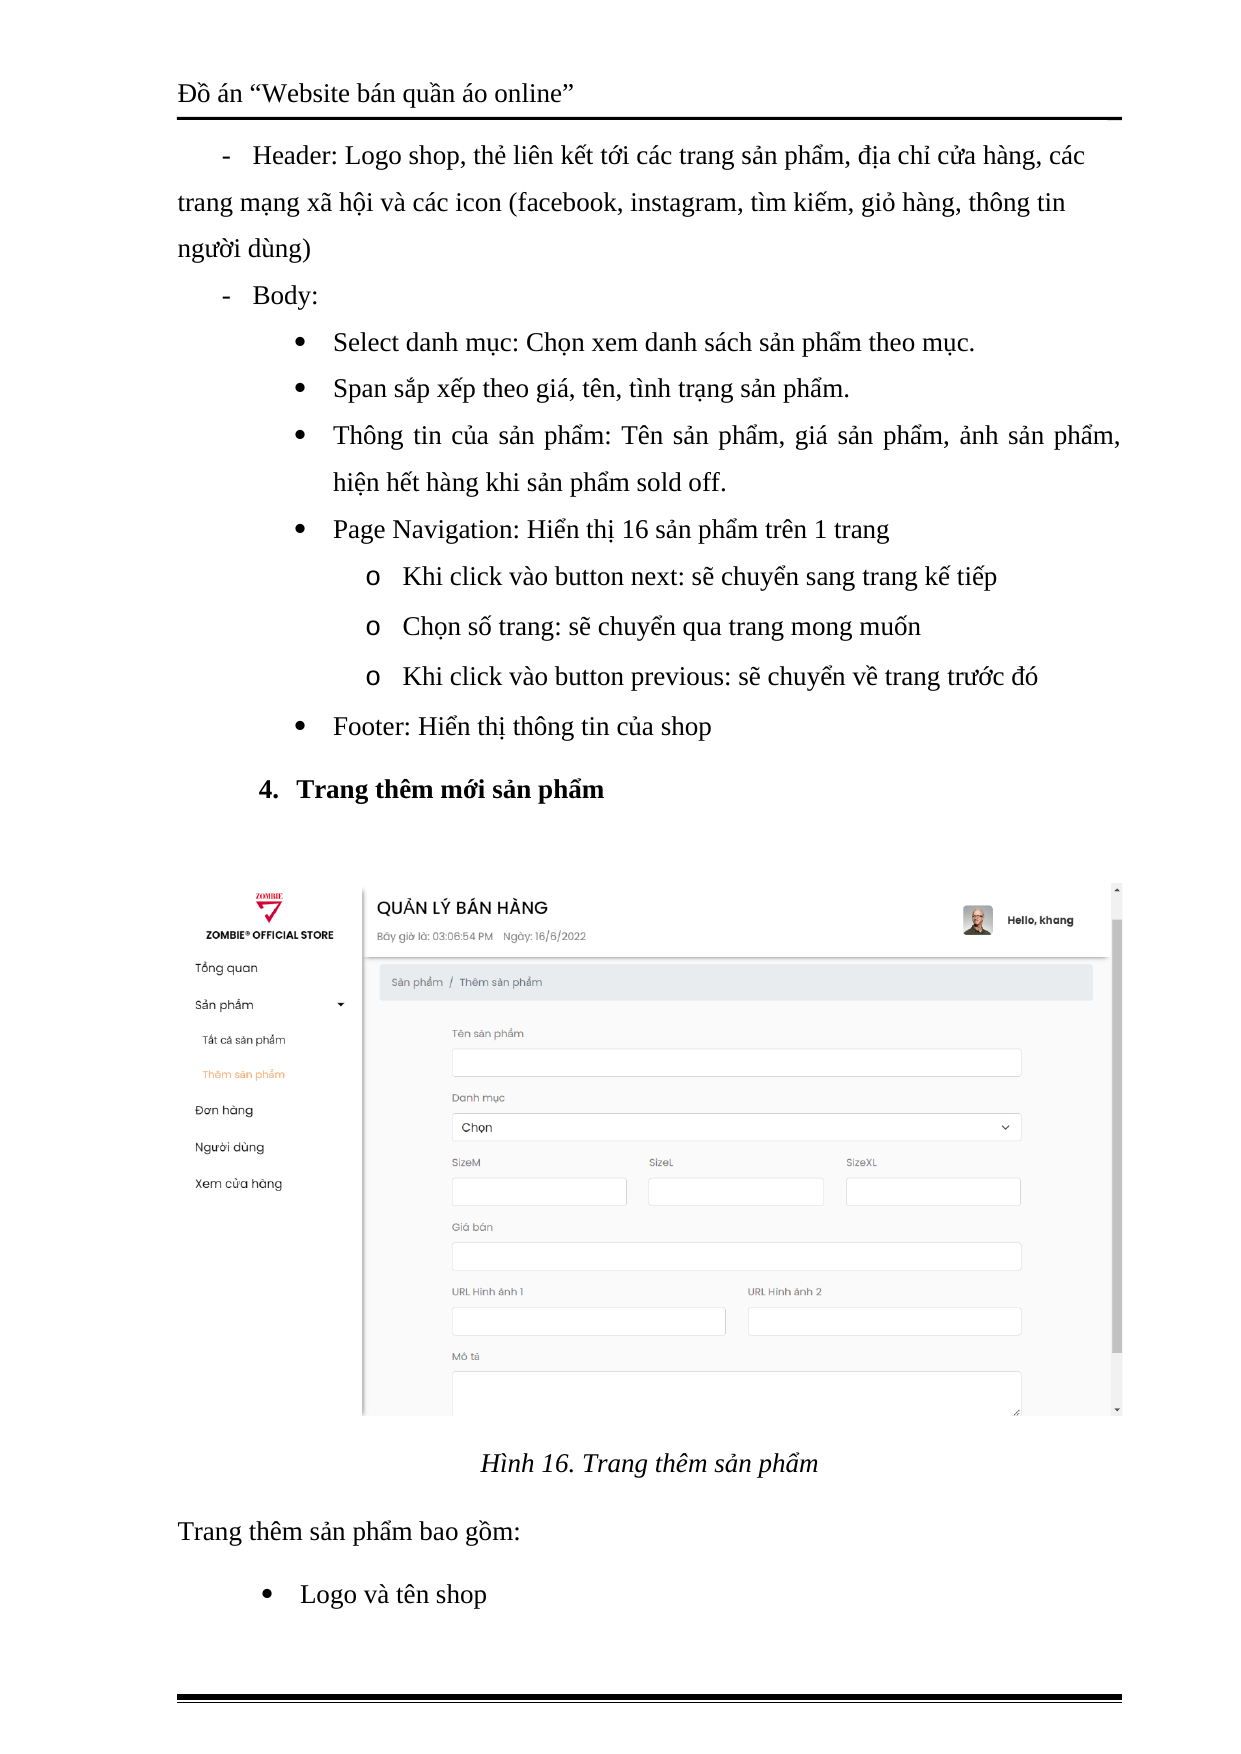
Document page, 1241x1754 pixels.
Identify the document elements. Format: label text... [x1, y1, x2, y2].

list Khi click vào button next: sẽ chuyển sang trang kế tiếp [365, 560, 1122, 593]
list Khi click vào button previous: sẽ chuyển về trang trước đó [365, 660, 1122, 693]
list Footer: Hiển thị thông tin của shop [295, 710, 1122, 741]
list Select danh mục: Chọn xem danh sách sản phẩm theo mục. [295, 326, 1122, 357]
picture [177, 883, 1123, 1416]
list Thông tin của sản phẩm: Tên sản phẩm, giá sản phẩm, ảnh sản phẩm, hiện hết hàng khi sản phẩm sold off. [295, 419, 1122, 497]
text Trang thêm sản phẩm bao gồm: [177, 1515, 1122, 1546]
text Hình 16. Trang thêm sản phẩm [177, 1447, 1122, 1479]
list Page Navigation: Hiển thị 16 sản phẩm trên 1 trang [295, 513, 1122, 544]
list Body: [177, 279, 1122, 310]
list Span sắp xếp theo giá, tên, tình trạng sản phẩm. [295, 373, 1122, 404]
list Header: Logo shop, thẻ liên kết tới các trang sản phẩm, địa chỉ cửa hàng, các trang mạng xã hội và các icon (facebook, instagram, tìm kiếm, giỏ hàng, thông tin người dùng) [177, 139, 1122, 263]
list Logo và tên shop [262, 1578, 1122, 1609]
subtitle Trang thêm mới sản phẩm [258, 774, 1122, 805]
list Chọn số trang: sẽ chuyển qua trang mong muốn [365, 610, 1122, 643]
